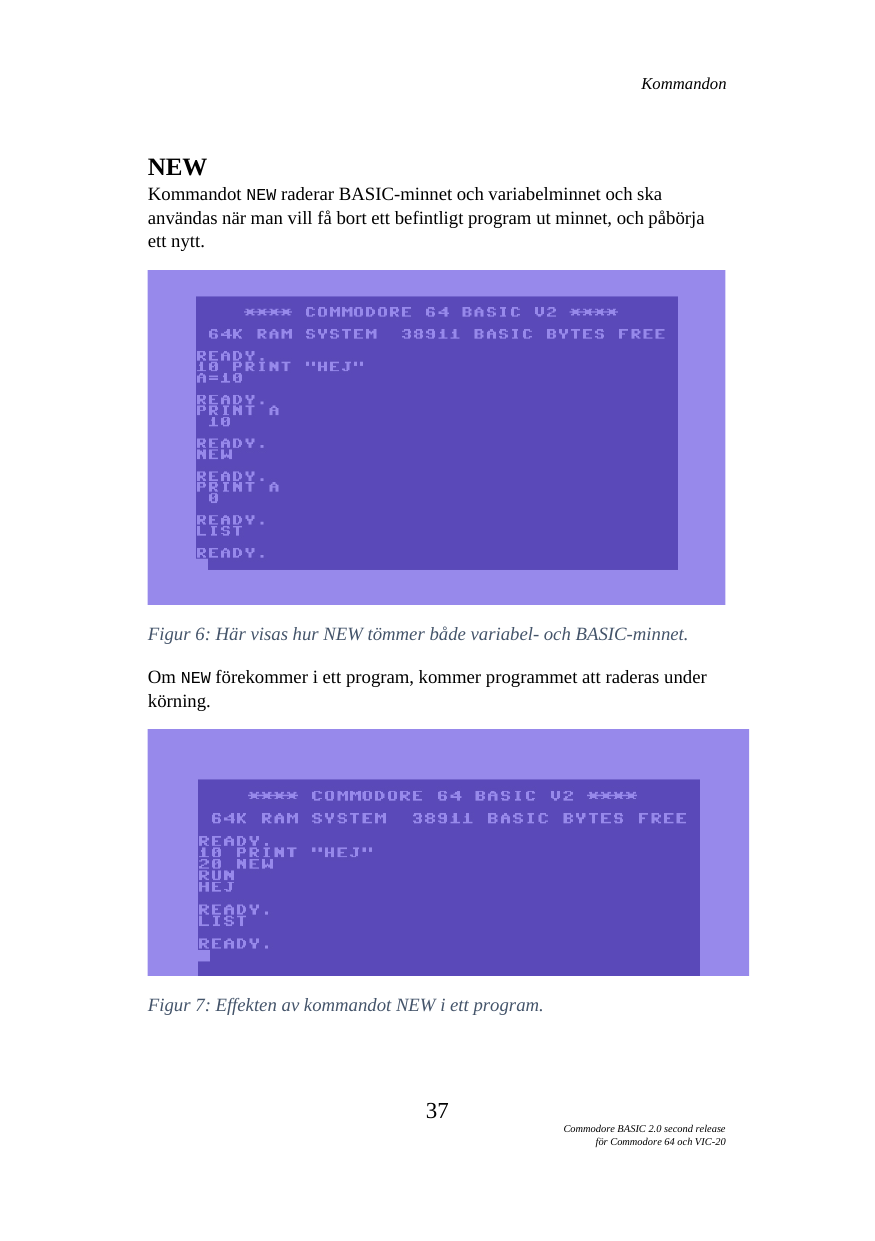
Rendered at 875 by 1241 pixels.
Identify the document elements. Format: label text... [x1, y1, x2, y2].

text Kommandot NEW raderar BASIC-minnet och variabelminnet och ska användas när man vill få bort ett befintligt program ut minnet, och påbörja ett nytt. [148, 183, 726, 252]
subtitle NEW [148, 152, 726, 181]
picture [147, 270, 726, 605]
text Figur 6: Här visas hur NEW tömmer både variabel- och BASIC-minnet. [148, 623, 726, 645]
text Om NEW förekommer i ett program, kommer programmet att raderas under körning. [148, 666, 726, 711]
picture [147, 729, 750, 976]
text Figur 7: Effekten av kommandot NEW i ett program. [148, 994, 726, 1015]
